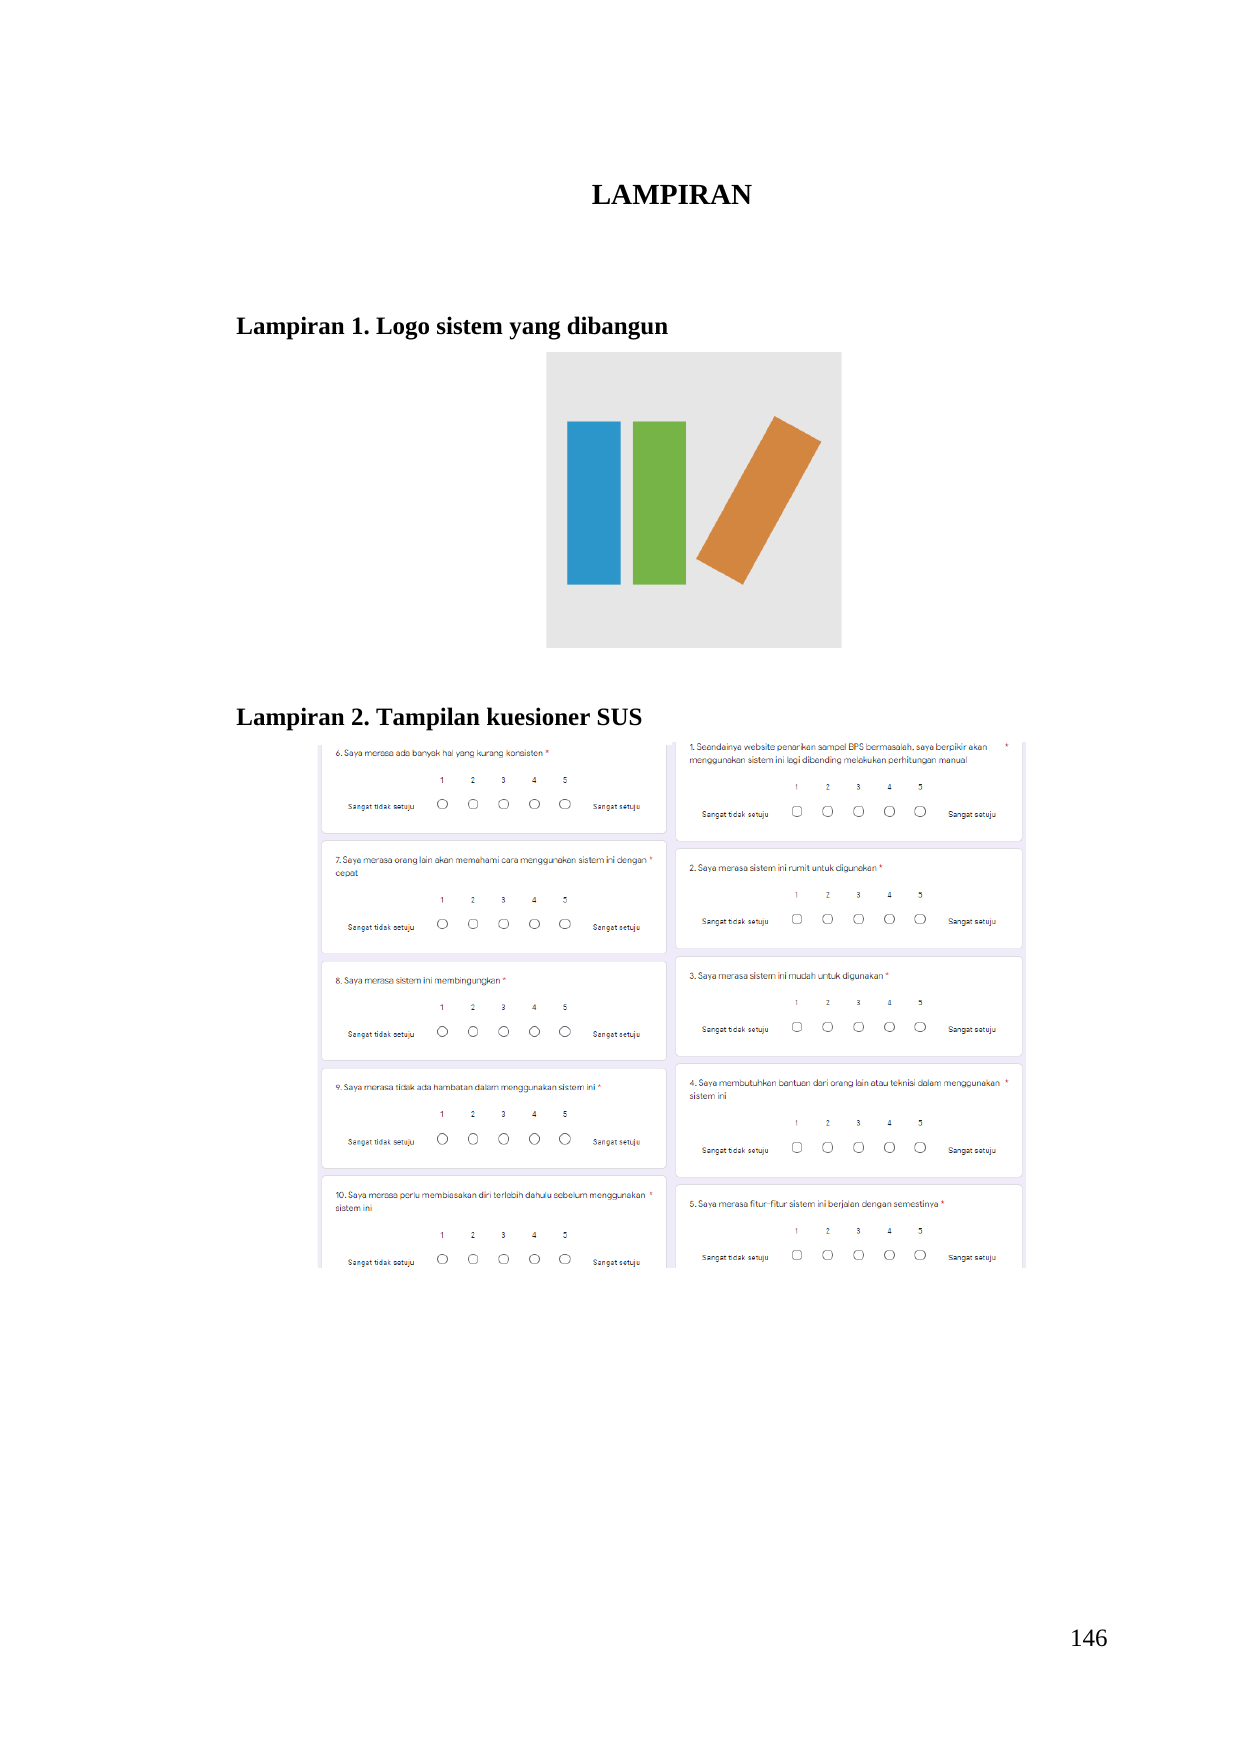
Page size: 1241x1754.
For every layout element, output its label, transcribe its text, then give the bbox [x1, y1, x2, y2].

text Lampiran 1. Logo sistem yang dibangun [236, 311, 1107, 340]
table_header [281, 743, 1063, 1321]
subtitle LAMPIRAN [236, 177, 1107, 211]
text Lampiran 2. Tampilan kuesioner SUS [236, 702, 1107, 730]
picture [546, 352, 842, 648]
picture [317, 742, 1027, 1268]
